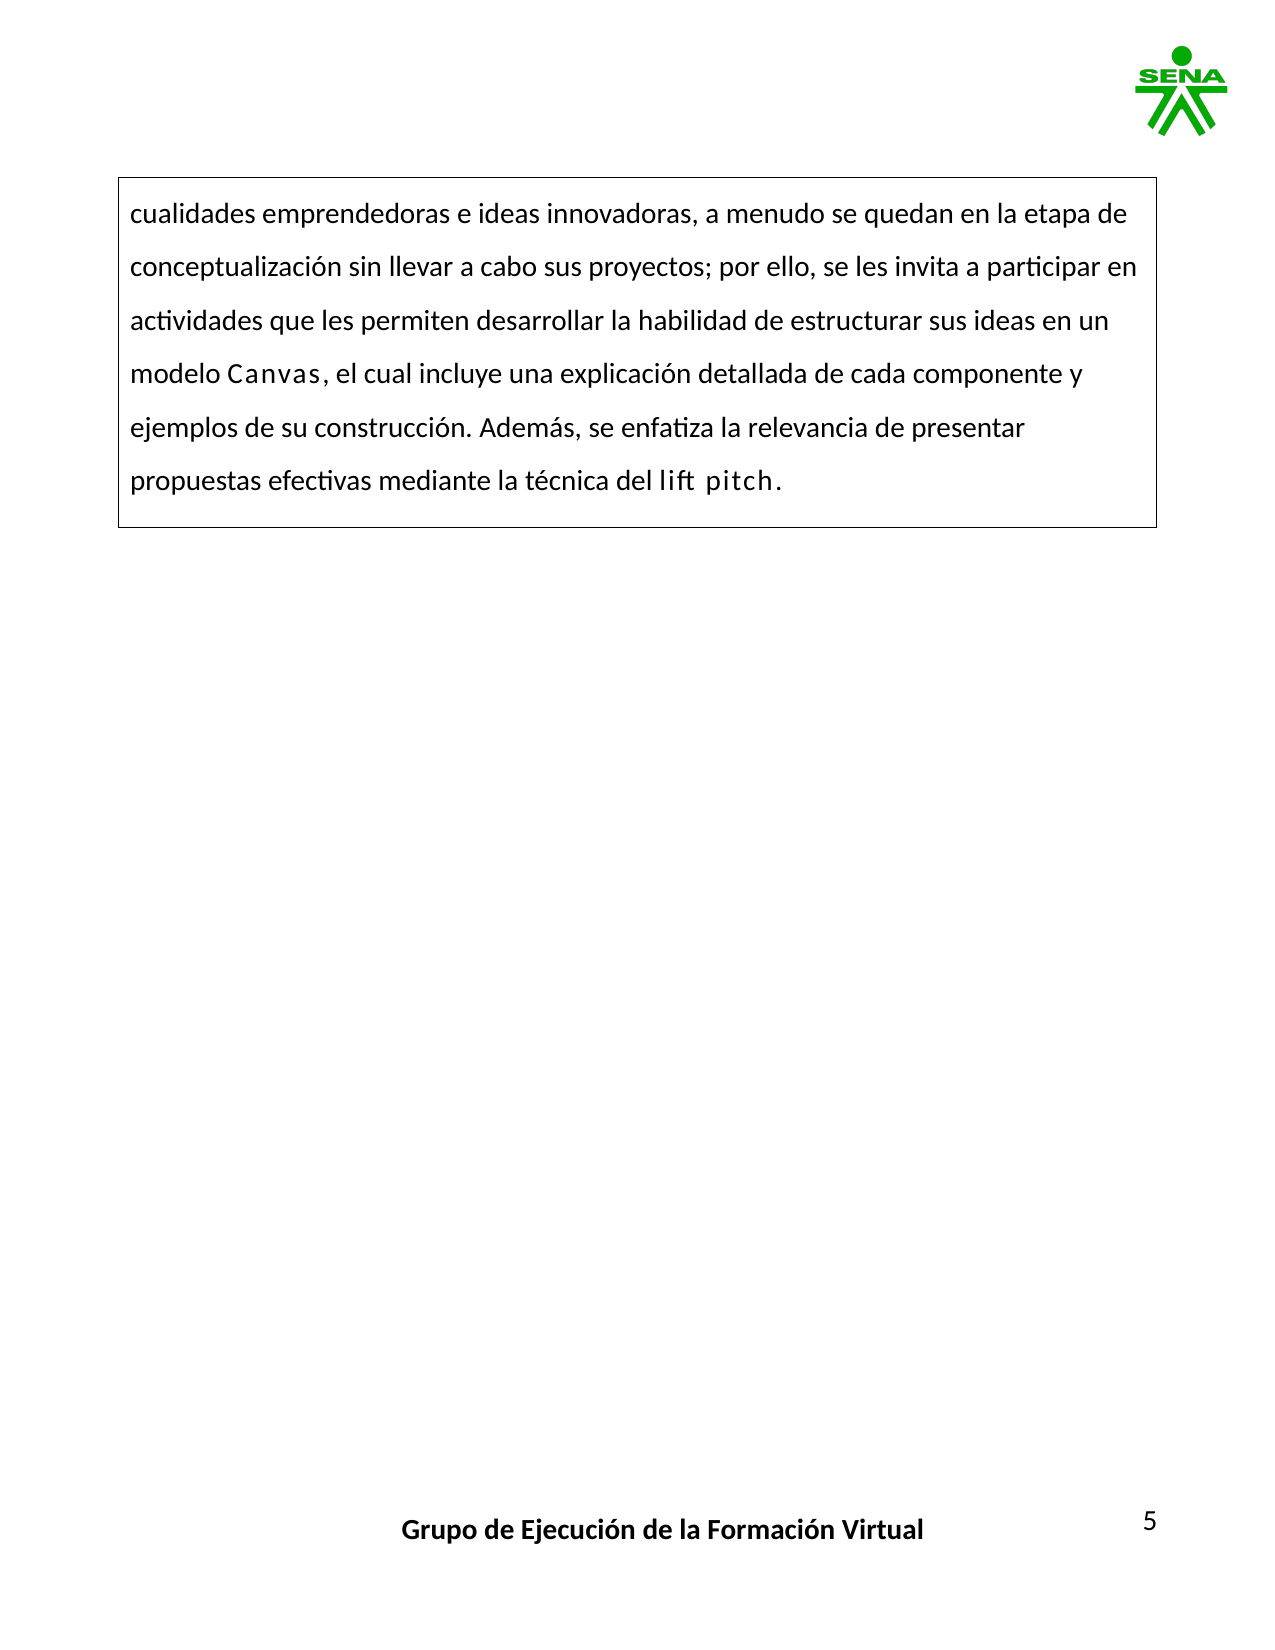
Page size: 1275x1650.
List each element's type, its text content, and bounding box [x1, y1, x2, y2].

picture [1135, 46, 1228, 136]
